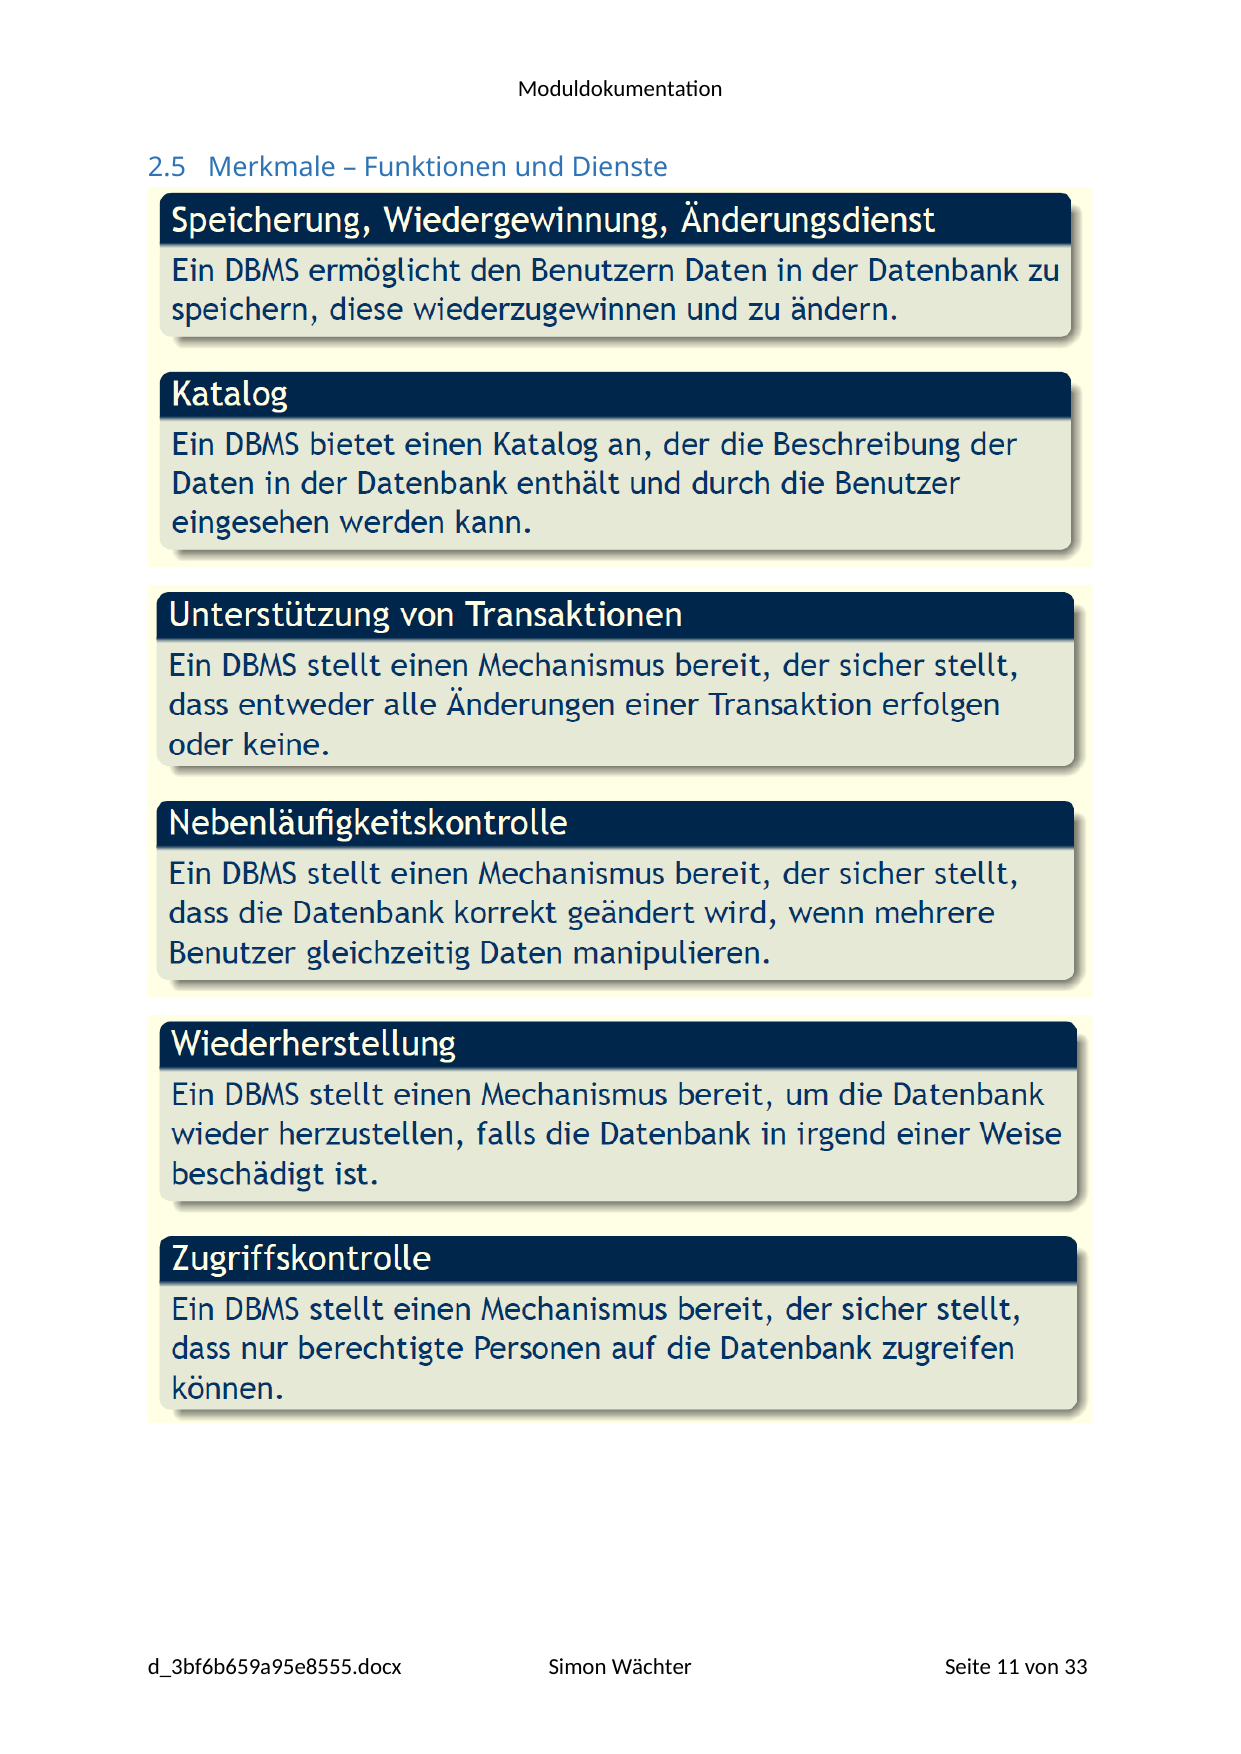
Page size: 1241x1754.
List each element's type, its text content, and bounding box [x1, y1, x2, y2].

picture [147, 585, 1093, 997]
picture [147, 1015, 1093, 1423]
picture [147, 187, 1093, 567]
subtitle Merkmale – Funktionen und Dienste [148, 148, 1093, 184]
